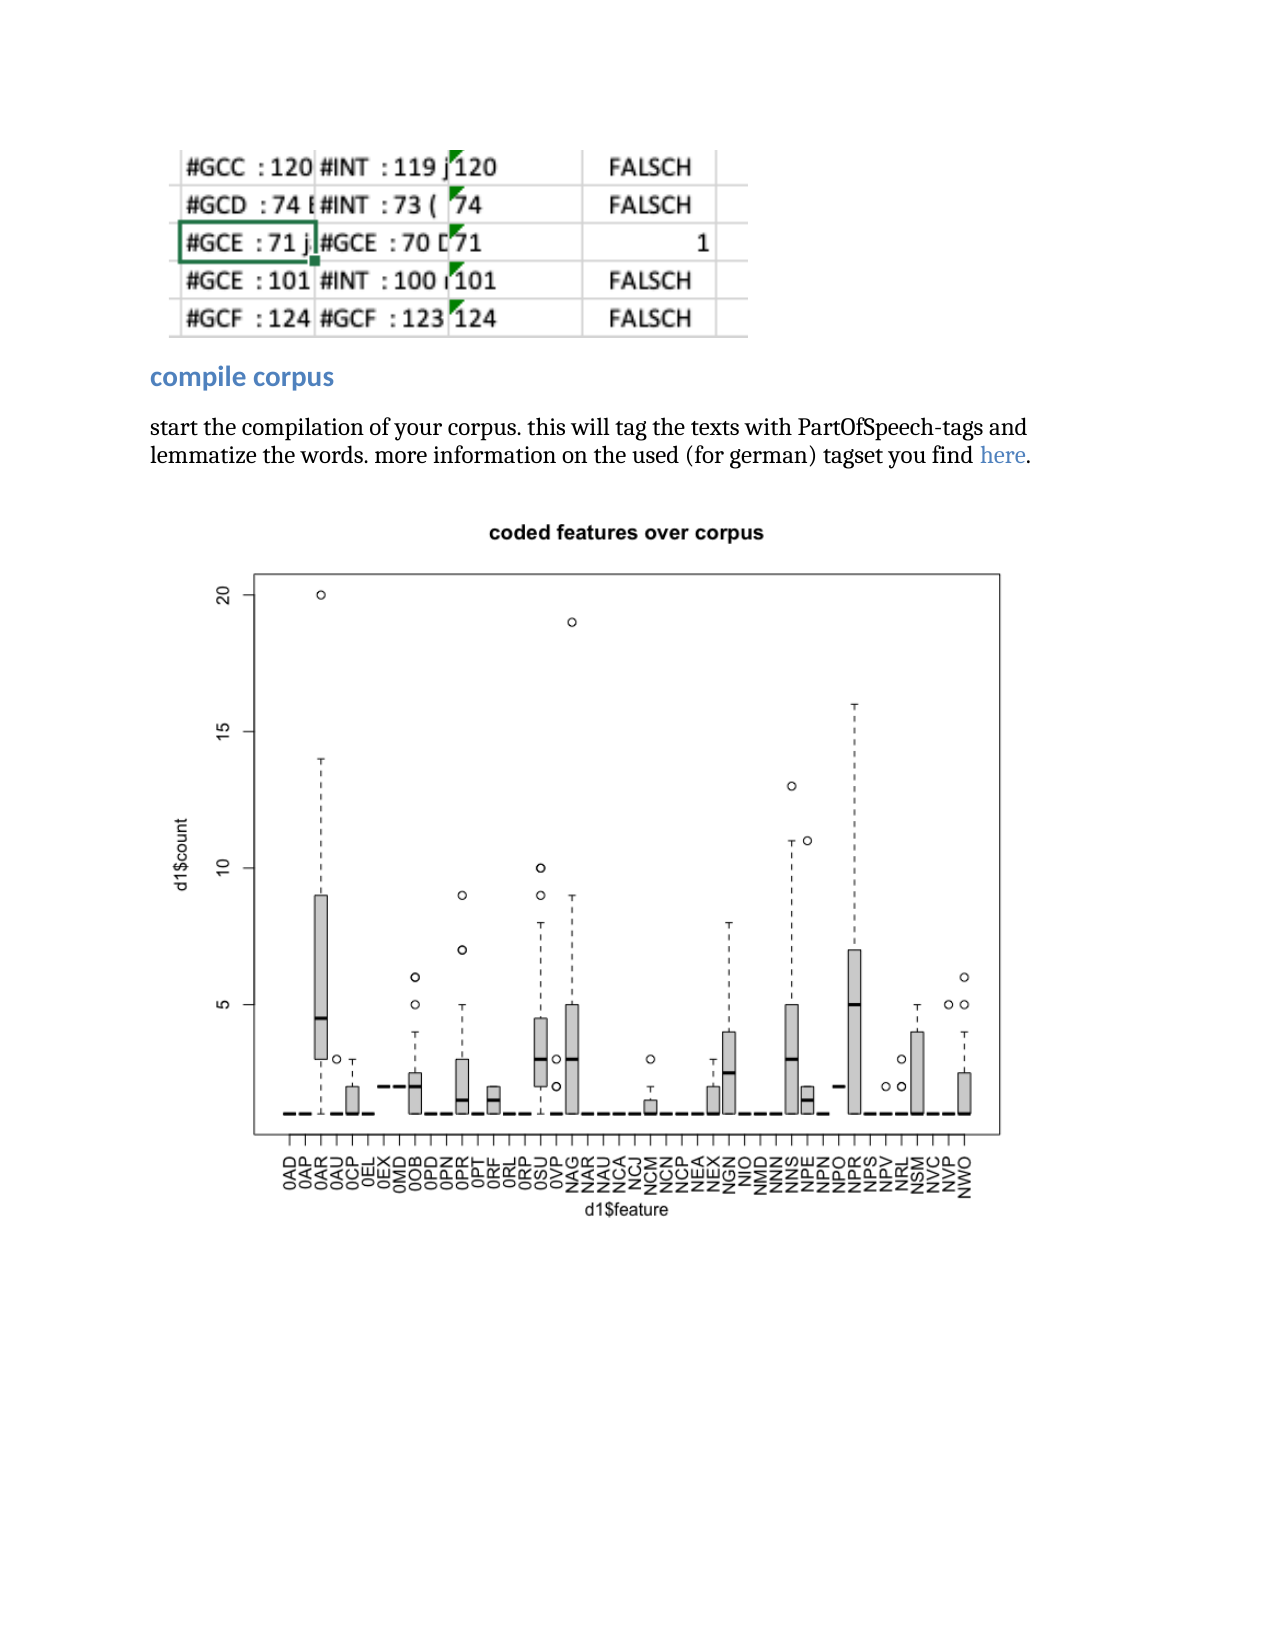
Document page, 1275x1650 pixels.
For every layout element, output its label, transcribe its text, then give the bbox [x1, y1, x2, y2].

picture [168, 488, 1044, 1242]
subtitle compile corpus [150, 358, 1125, 394]
picture [168, 150, 748, 338]
text start the compilation of your corpus. this will tag the texts with PartOfSpeech-tags and lemmatize the words. more information on the used (for german) tagset you find here. [150, 413, 1125, 470]
